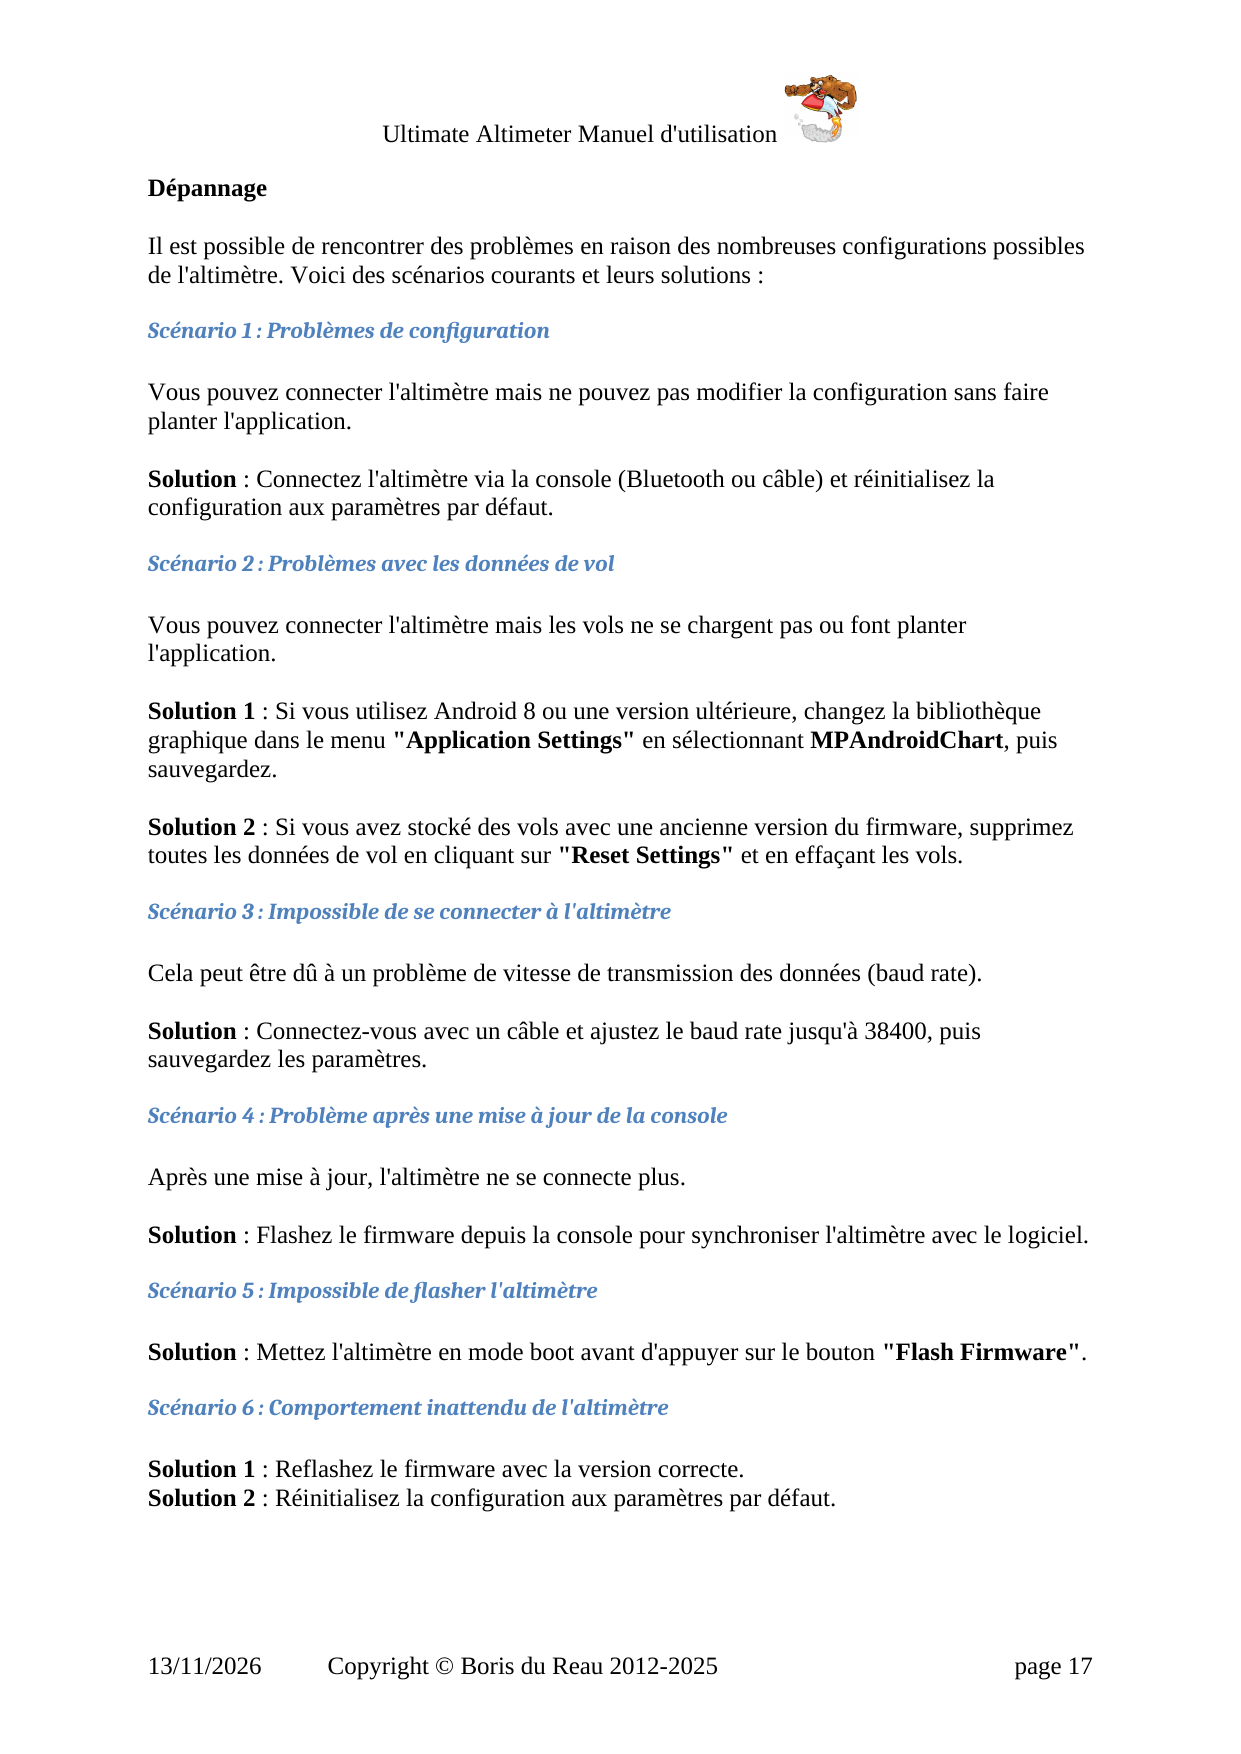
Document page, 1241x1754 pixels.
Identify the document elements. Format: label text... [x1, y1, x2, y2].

text Cela peut être dû à un problème de vitesse de transmission des données (baud rate). [148, 958, 1092, 987]
subtitle Scénario 5 : Impossible de flasher l'altimètre [148, 1278, 1092, 1304]
text Solution : Flashez le firmware depuis la console pour synchroniser l'altimètre avec le logiciel. [148, 1220, 1092, 1248]
subtitle Scénario 3 : Impossible de se connecter à l'altimètre [148, 898, 1092, 925]
text Solution : Connectez-vous avec un câble et ajustez le baud rate jusqu'à 38400, puis sauvegardez les paramètres. [148, 1016, 1092, 1073]
subtitle Scénario 4 : Problème après une mise à jour de la console [148, 1102, 1092, 1129]
text Solution 1 : Reflashez le firmware avec la version correcte. Solution 2 : Réinitialisez la configuration aux paramètres par défaut. [148, 1454, 1092, 1512]
text Solution 2 : Si vous avez stocké des vols avec une ancienne version du firmware, supprimez toutes les données de vol en cliquant sur "Reset Settings" et en effaçant les vols. [148, 812, 1092, 869]
text Vous pouvez connecter l'altimètre mais les vols ne se chargent pas ou font planter l'application. [148, 610, 1092, 667]
text Vous pouvez connecter l'altimètre mais ne pouvez pas modifier la configuration sans faire planter l'application. [148, 377, 1092, 434]
subtitle Scénario 1 : Problèmes de configuration [148, 318, 1092, 344]
text Après une mise à jour, l'altimètre ne se connecte plus. [148, 1162, 1092, 1191]
subtitle Scénario 6 : Comportement inattendu de l'altimètre [148, 1395, 1092, 1421]
text Il est possible de rencontrer des problèmes en raison des nombreuses configurations possibles de l'altimètre. Voici des scénarios courants et leurs solutions : [148, 231, 1092, 288]
subtitle Scénario 2 : Problèmes avec les données de vol [148, 550, 1092, 577]
text Solution 1 : Si vous utilisez Android 8 ou une version ultérieure, changez la bibliothèque graphique dans le menu "Application Settings" en sélectionnant MPAndroidChart, puis sauvegardez. [148, 696, 1092, 783]
text Solution : Connectez l'altimètre via la console (Bluetooth ou câble) et réinitialisez la configuration aux paramètres par défaut. [148, 464, 1092, 521]
picture [783, 73, 859, 143]
subtitle Dépannage [148, 173, 1092, 202]
text Solution : Mettez l'altimètre en mode boot avant d'appuyer sur le bouton "Flash Firmware". [148, 1337, 1092, 1366]
